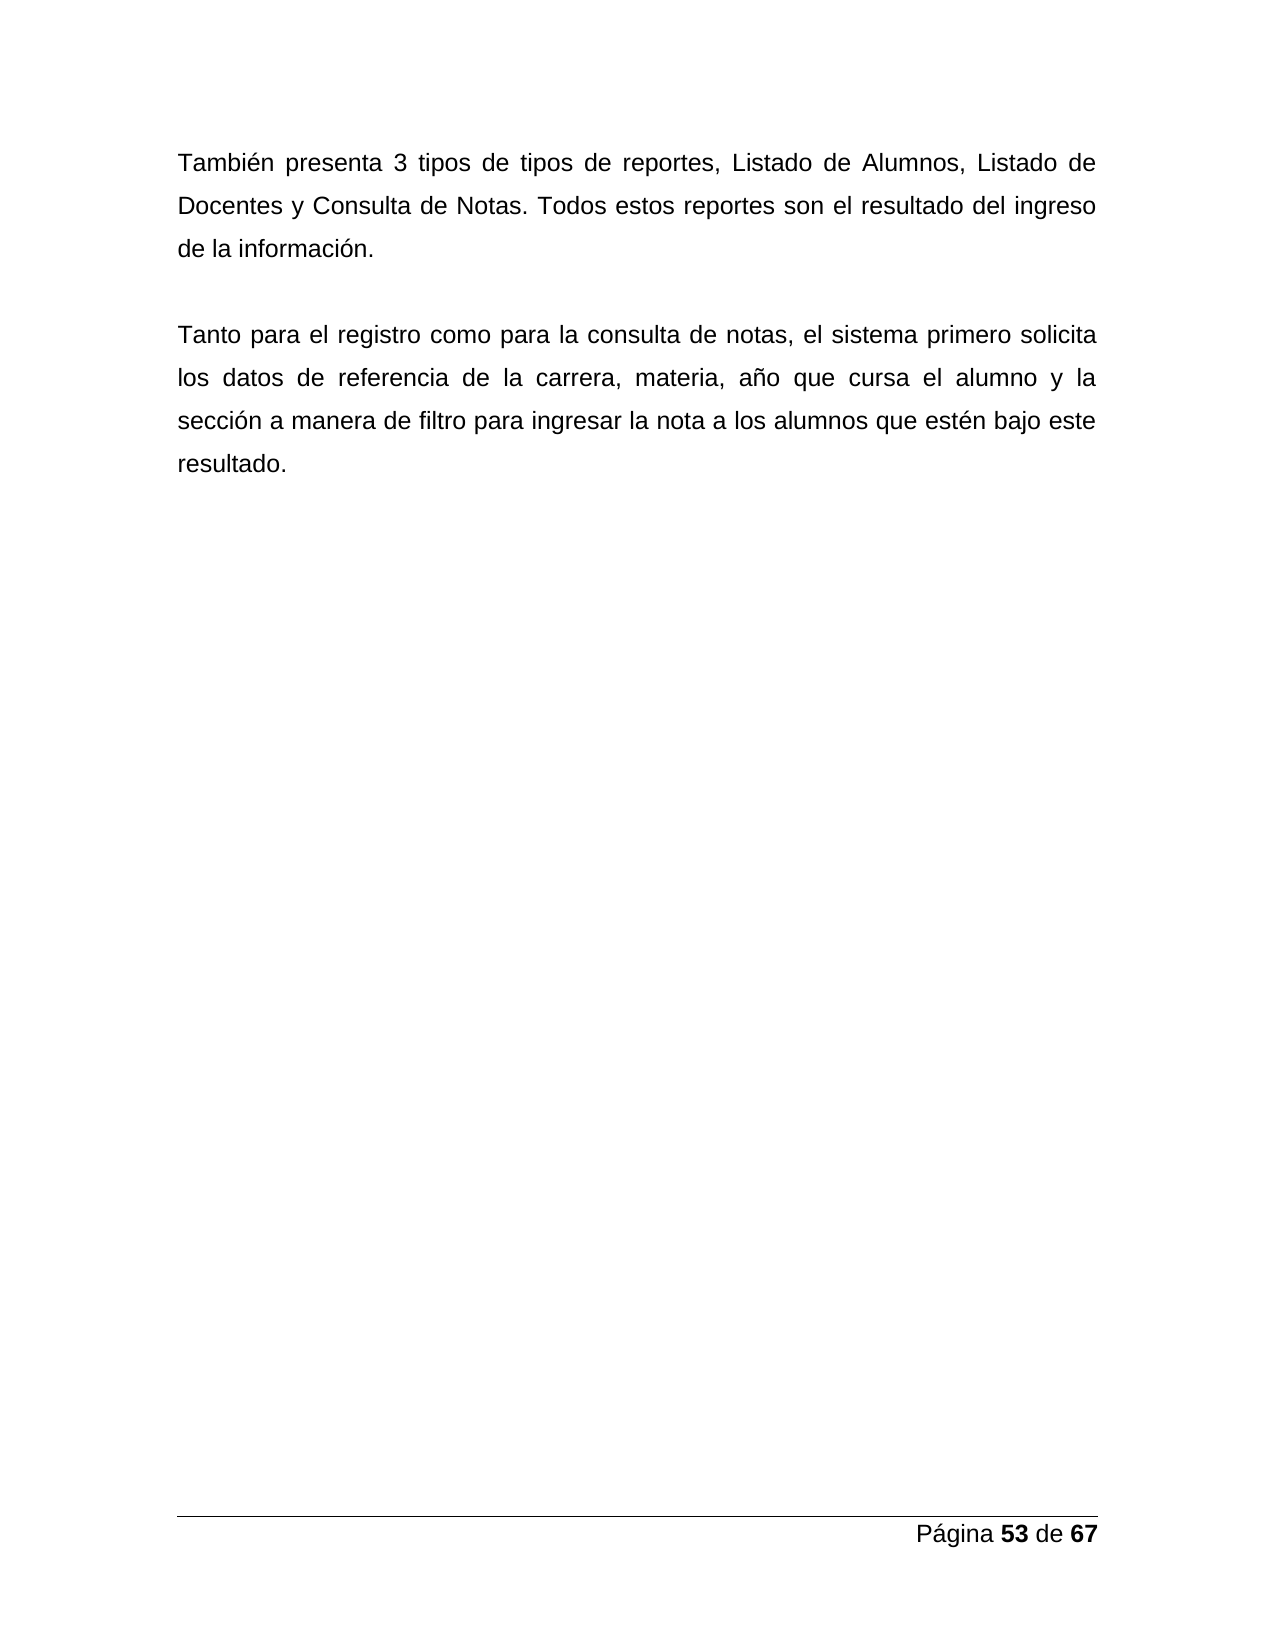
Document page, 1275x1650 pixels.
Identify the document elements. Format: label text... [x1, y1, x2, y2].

text También presenta 3 tipos de tipos de reportes, Listado de Alumnos, Listado de Docentes y Consulta de Notas. Todos estos reportes son el resultado del ingreso de la información. [177, 148, 1098, 263]
text Tanto para el registro como para la consulta de notas, el sistema primero solicita los datos de referencia de la carrera, materia, año que cursa el alumno y la sección a manera de filtro para ingresar la nota a los alumnos que estén bajo este resultado. [177, 320, 1098, 478]
